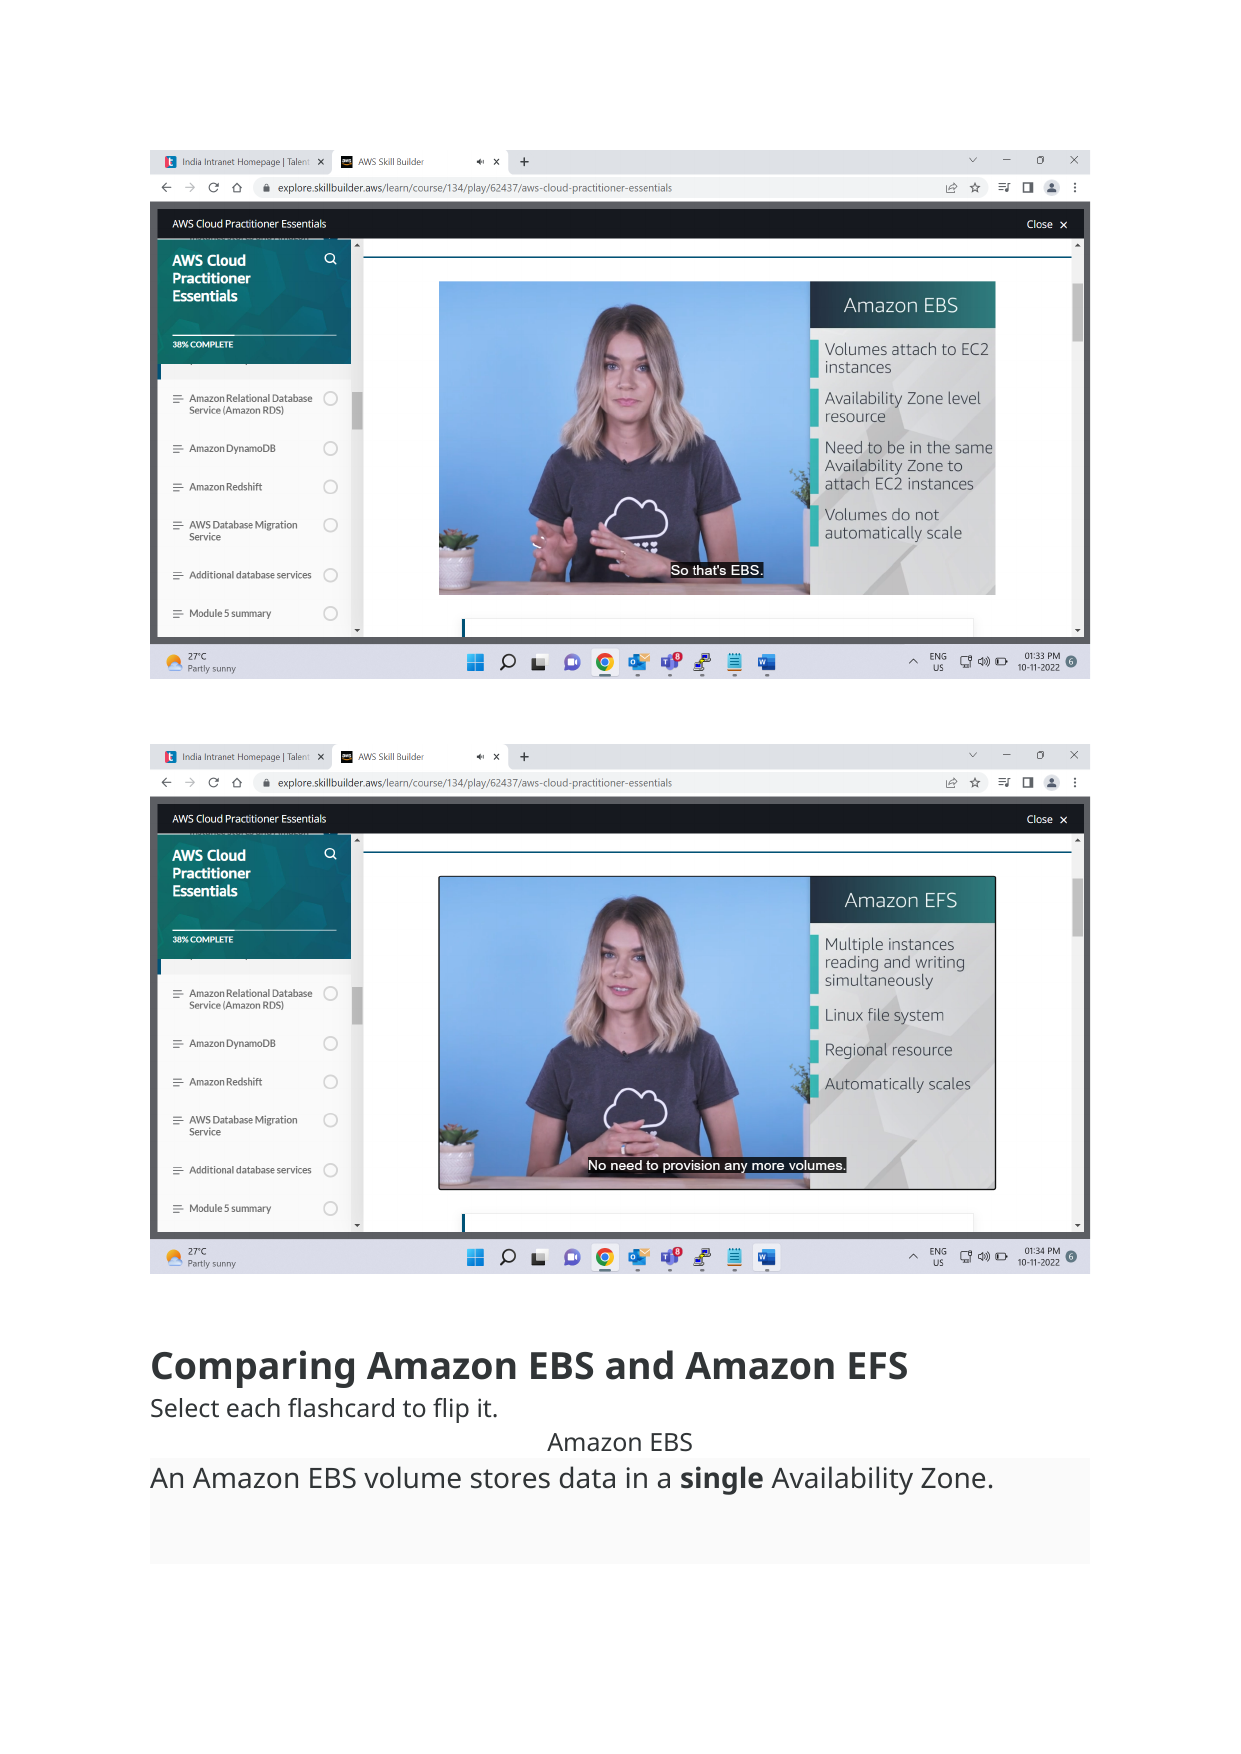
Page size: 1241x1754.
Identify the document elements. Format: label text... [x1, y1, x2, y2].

picture [150, 150, 1091, 679]
text Amazon EBS [150, 1424, 1090, 1458]
text An Amazon EBS volume stores data in a single Availability Zone. [150, 1458, 1090, 1497]
text Select each flashcard to flip it. [150, 1390, 1090, 1424]
text Comparing Amazon EBS and Amazon EFS [150, 1339, 1090, 1390]
picture [150, 744, 1091, 1274]
